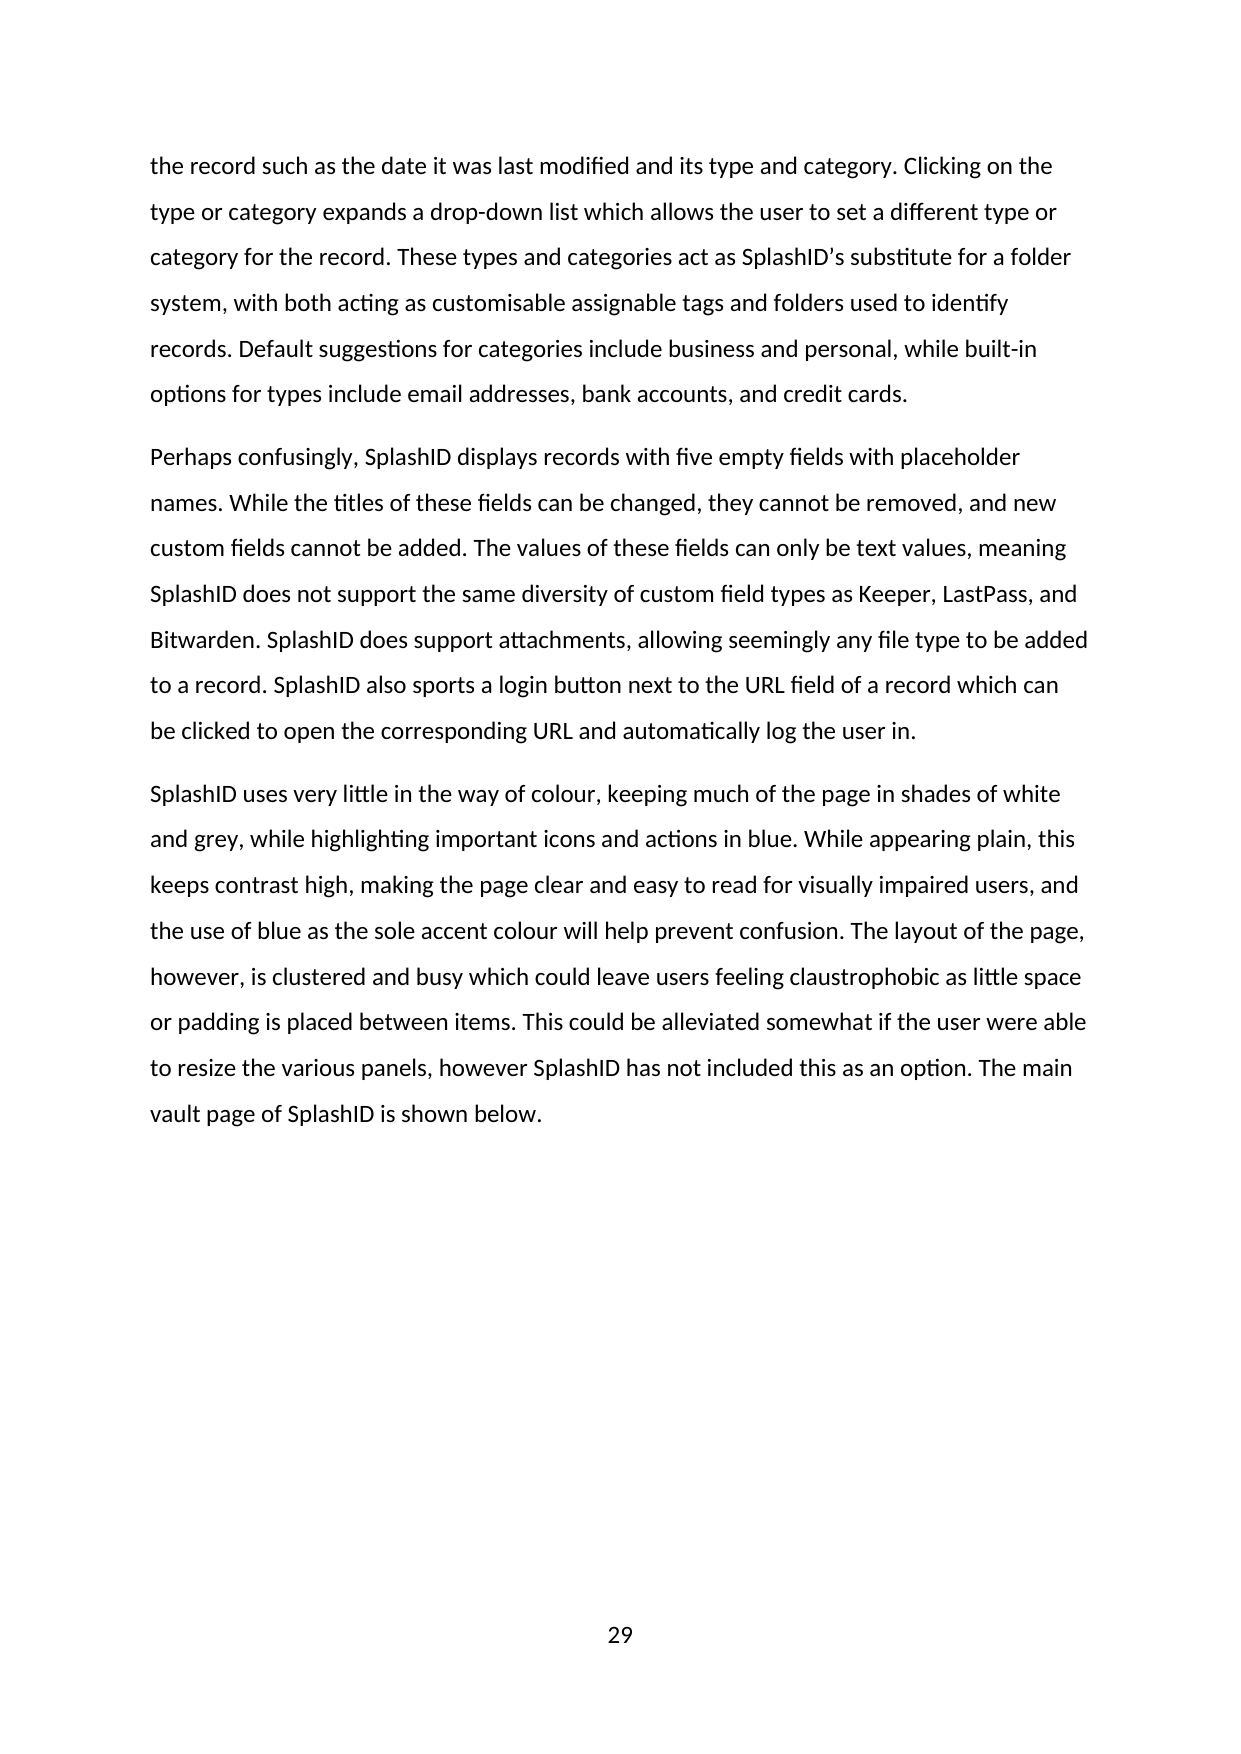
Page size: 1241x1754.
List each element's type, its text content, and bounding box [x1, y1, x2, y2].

text Perhaps confusingly, SplashID displays records with five empty fields with placeholder names. While the titles of these fields can be changed, they cannot be removed, and new custom fields cannot be added. The values of these fields can only be text values, meaning SplashID does not support the same diversity of custom field types as Keeper, LastPass, and Bitwarden. SplashID does support attachments, allowing seemingly any file type to be added to a record. SplashID also sports a login button next to the URL field of a record which can be clicked to open the corresponding URL and automatically log the user in. [150, 441, 1090, 746]
text SplashID uses very little in the way of colour, keeping much of the page in shades of white and grey, while highlighting important icons and actions in blue. While appearing plain, this keeps contrast high, making the page clear and easy to read for visually impaired users, and the use of blue as the sole accent colour will help prevent confusion. The layout of the page, however, is clustered and busy which could leave users feeling claustrophobic as little space or padding is placed between items. This could be alleviated somewhat if the user were able to resize the various panels, however SplashID has not included this as an option. The main vault page of SplashID is shown below. [150, 778, 1090, 1128]
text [150, 150, 1090, 409]
